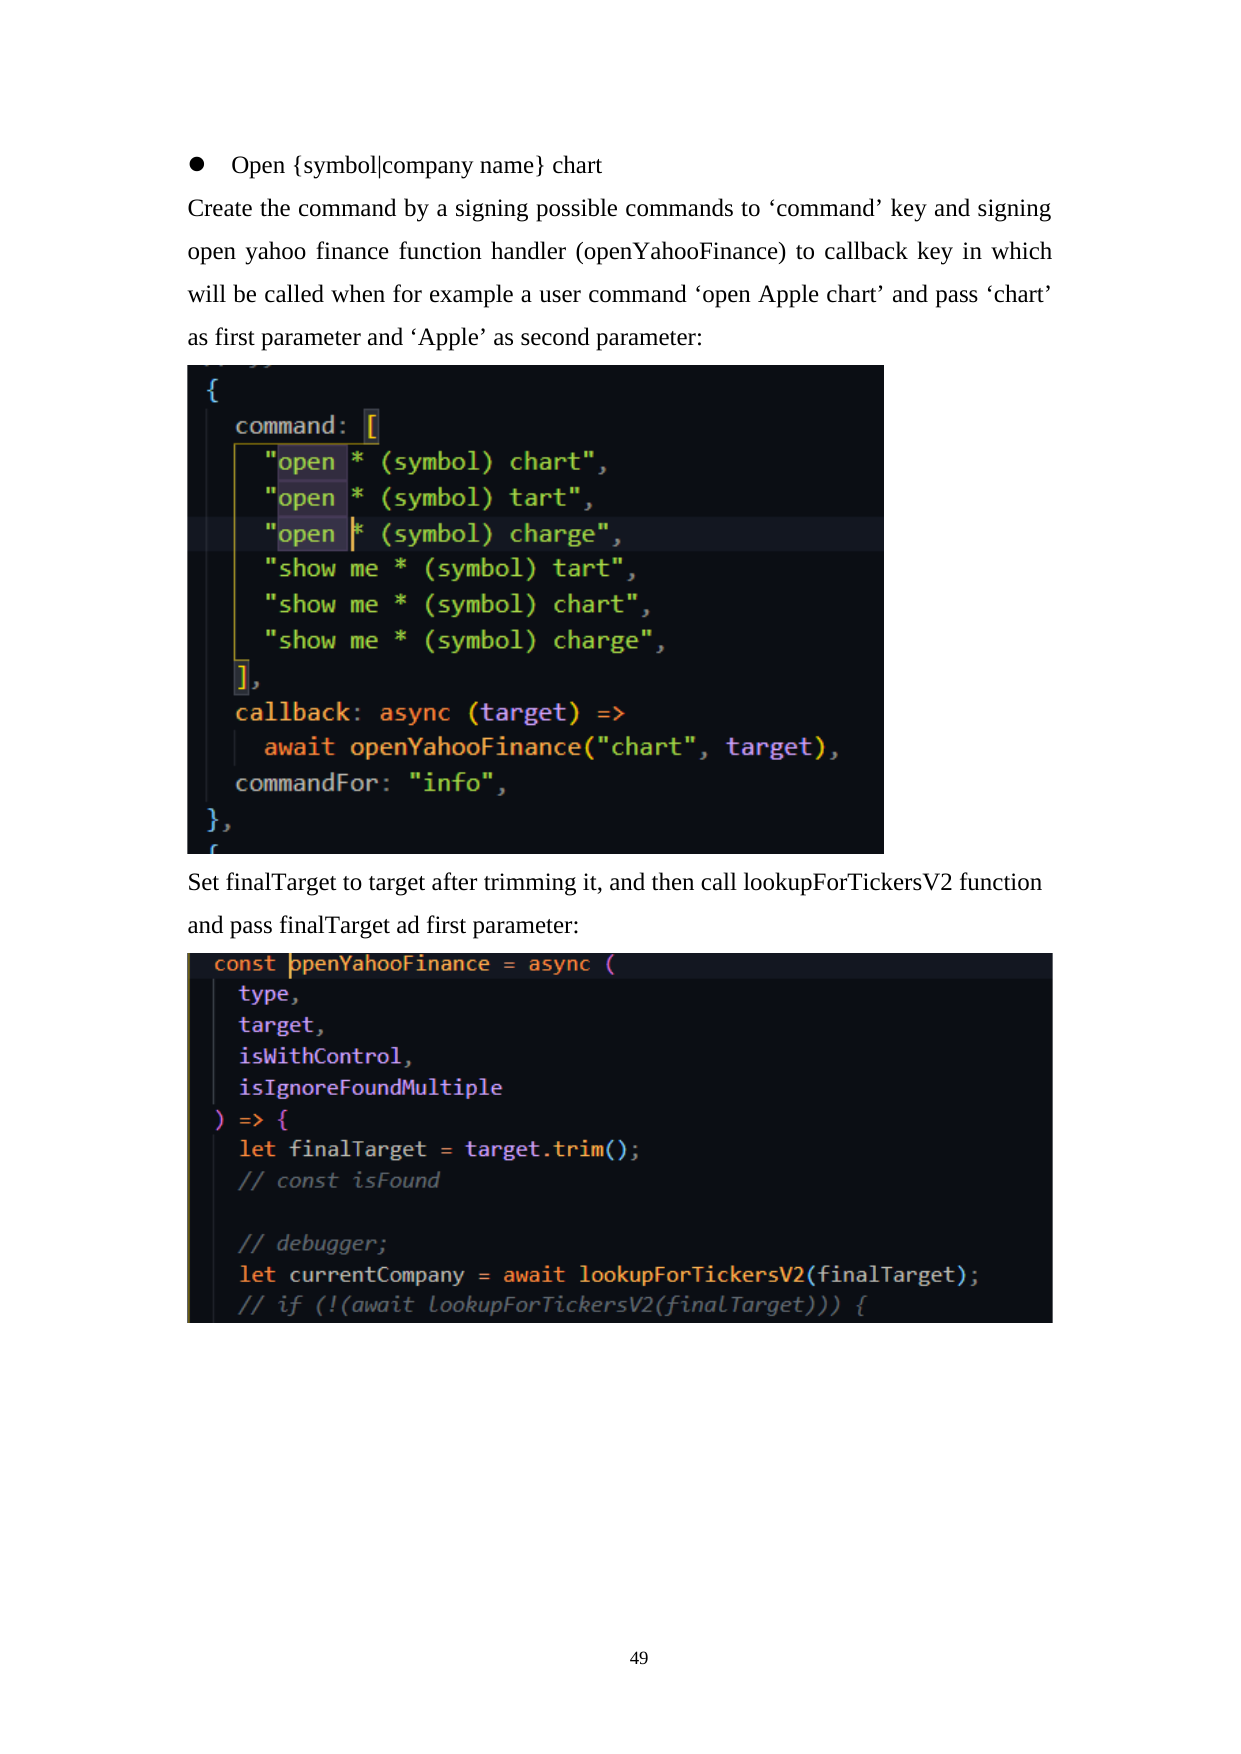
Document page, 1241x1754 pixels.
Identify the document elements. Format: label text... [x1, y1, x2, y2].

picture [187, 365, 884, 854]
list Set finalTarget to target after trimming it, and then call lookupForTickersV2 function and pass finalTarget ad first parameter: [187, 867, 1053, 939]
list Create the command by a signing possible commands to ‘command’ key and signing open yahoo finance function handler (openYahooFinance) to callback key in which will be called when for example a user command ‘open Apple chart’ and pass ‘chart’ as first parameter and ‘Apple’ as second parameter: [187, 193, 1053, 351]
picture [187, 953, 1053, 1323]
list Open {symbol|company name} chart [187, 150, 1053, 179]
